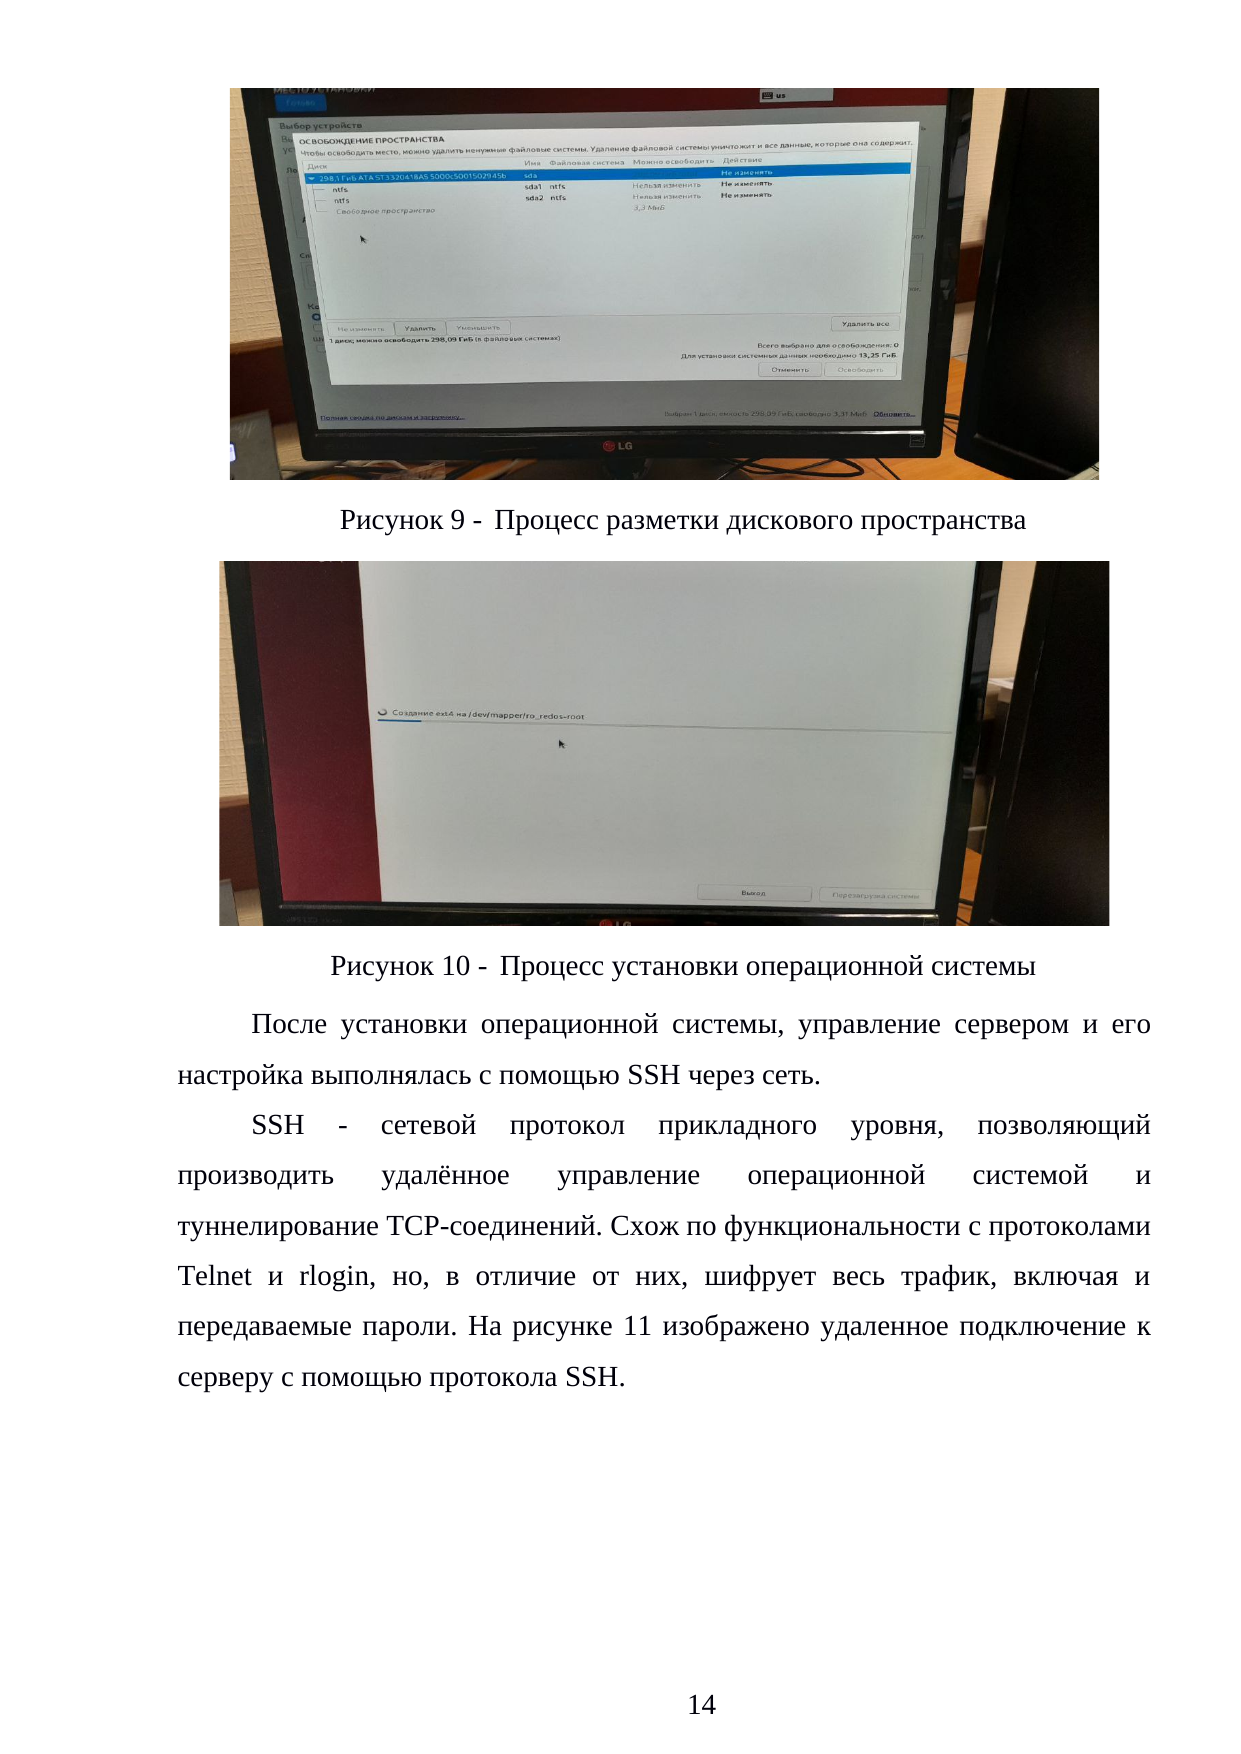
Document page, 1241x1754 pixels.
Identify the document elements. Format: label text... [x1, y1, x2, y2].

text Процесс разметки дискового пространства [215, 502, 1152, 536]
text Процесс установки операционной системы [215, 948, 1152, 982]
text После установки операционной системы, управление сервером и его настройка выполнялась с помощью SSH через сеть. [177, 1007, 1152, 1090]
picture [219, 561, 1110, 926]
picture [229, 88, 1100, 480]
text SSH - сетевой протокол прикладного уровня, позволяющий производить удалённое управление операционной системой и туннелирование TCP-соединений. Схож по функциональности с протоколами Telnet и rlogin, но, в отличие от них, шифрует весь трафик, включая и передаваемые пароли. На рисунке 11 изображено удаленное подключение к серверу с помощью протокола SSH. [177, 1107, 1152, 1392]
